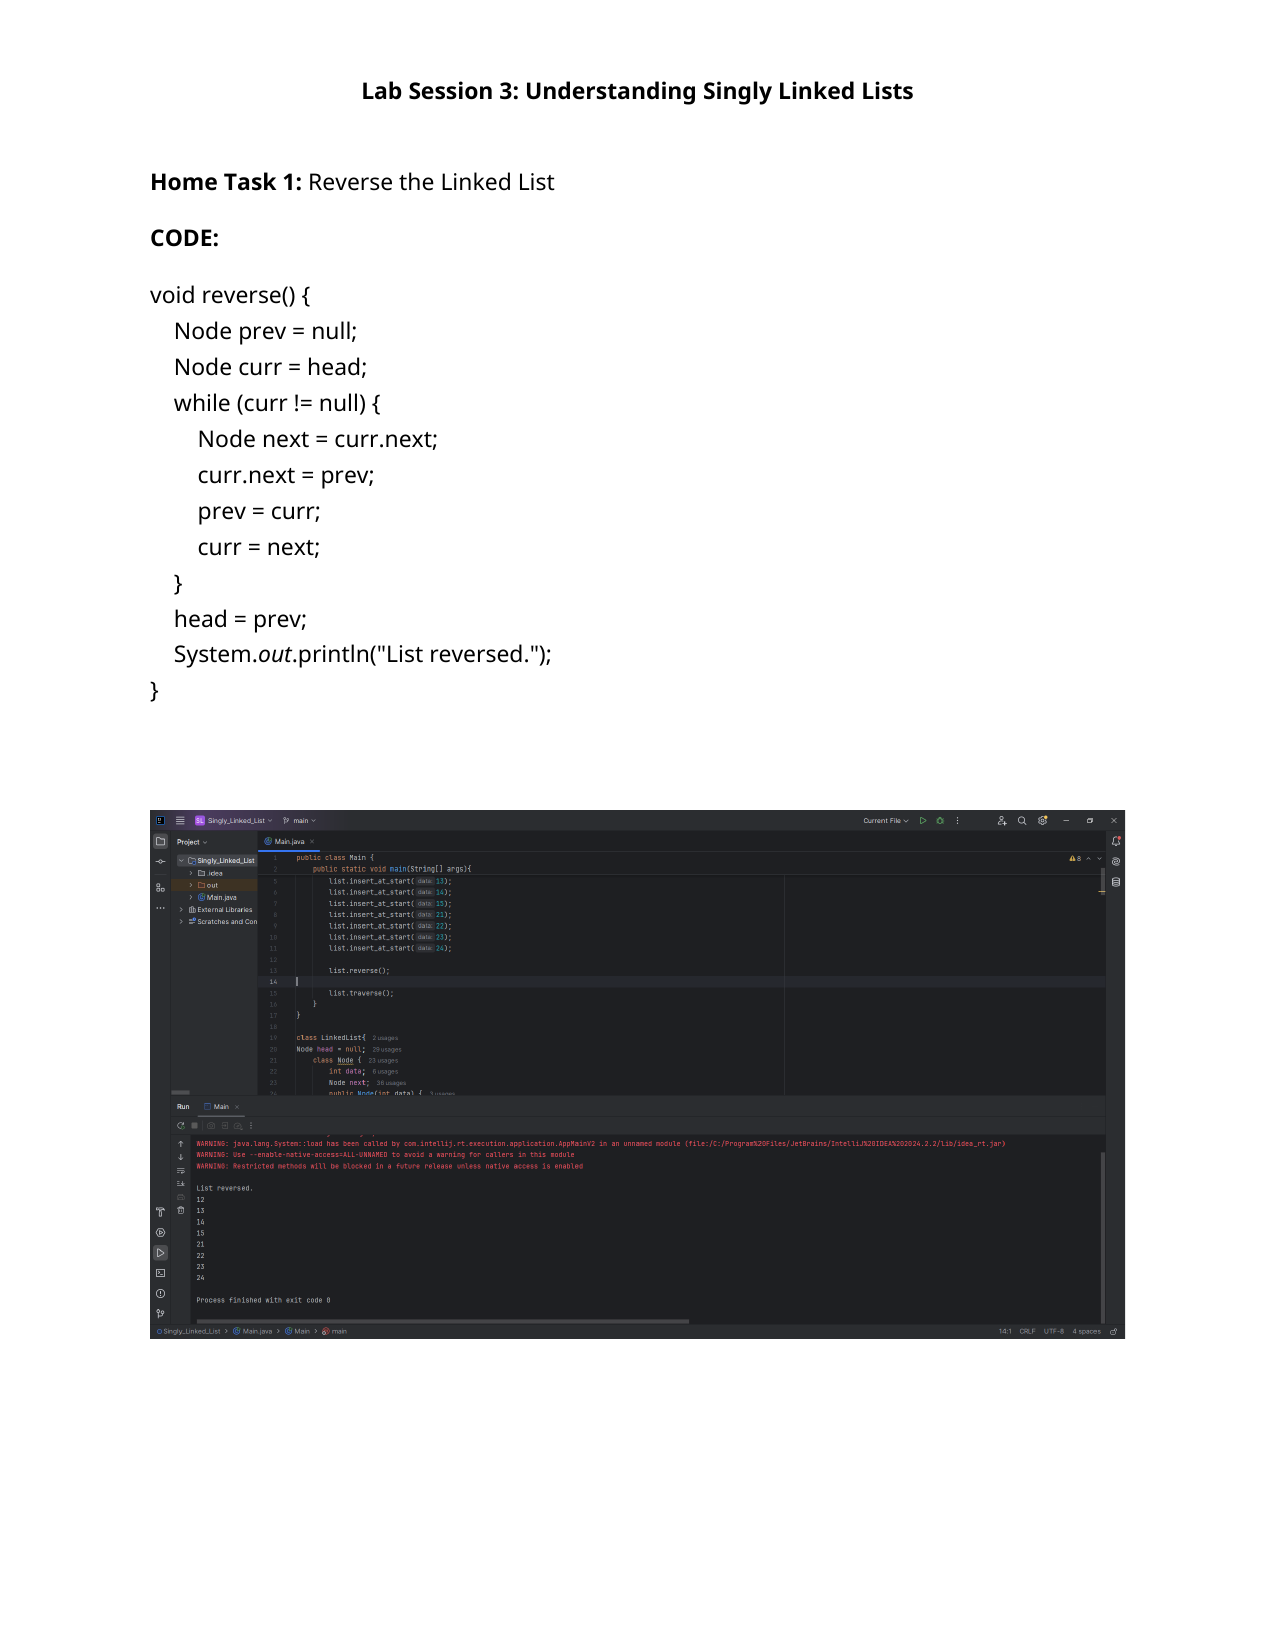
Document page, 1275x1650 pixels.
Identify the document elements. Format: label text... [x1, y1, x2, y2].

text CODE: [150, 222, 1125, 253]
text Home Task 1: Reverse the Linked List [150, 166, 1125, 197]
text void reverse() { Node prev = null; Node curr = head; while (curr != null) { Node next = curr.next; curr.next = prev; prev = curr; curr = next; } head = prev; System.out.println("List reversed."); } [150, 279, 1125, 706]
picture [150, 810, 1125, 1339]
